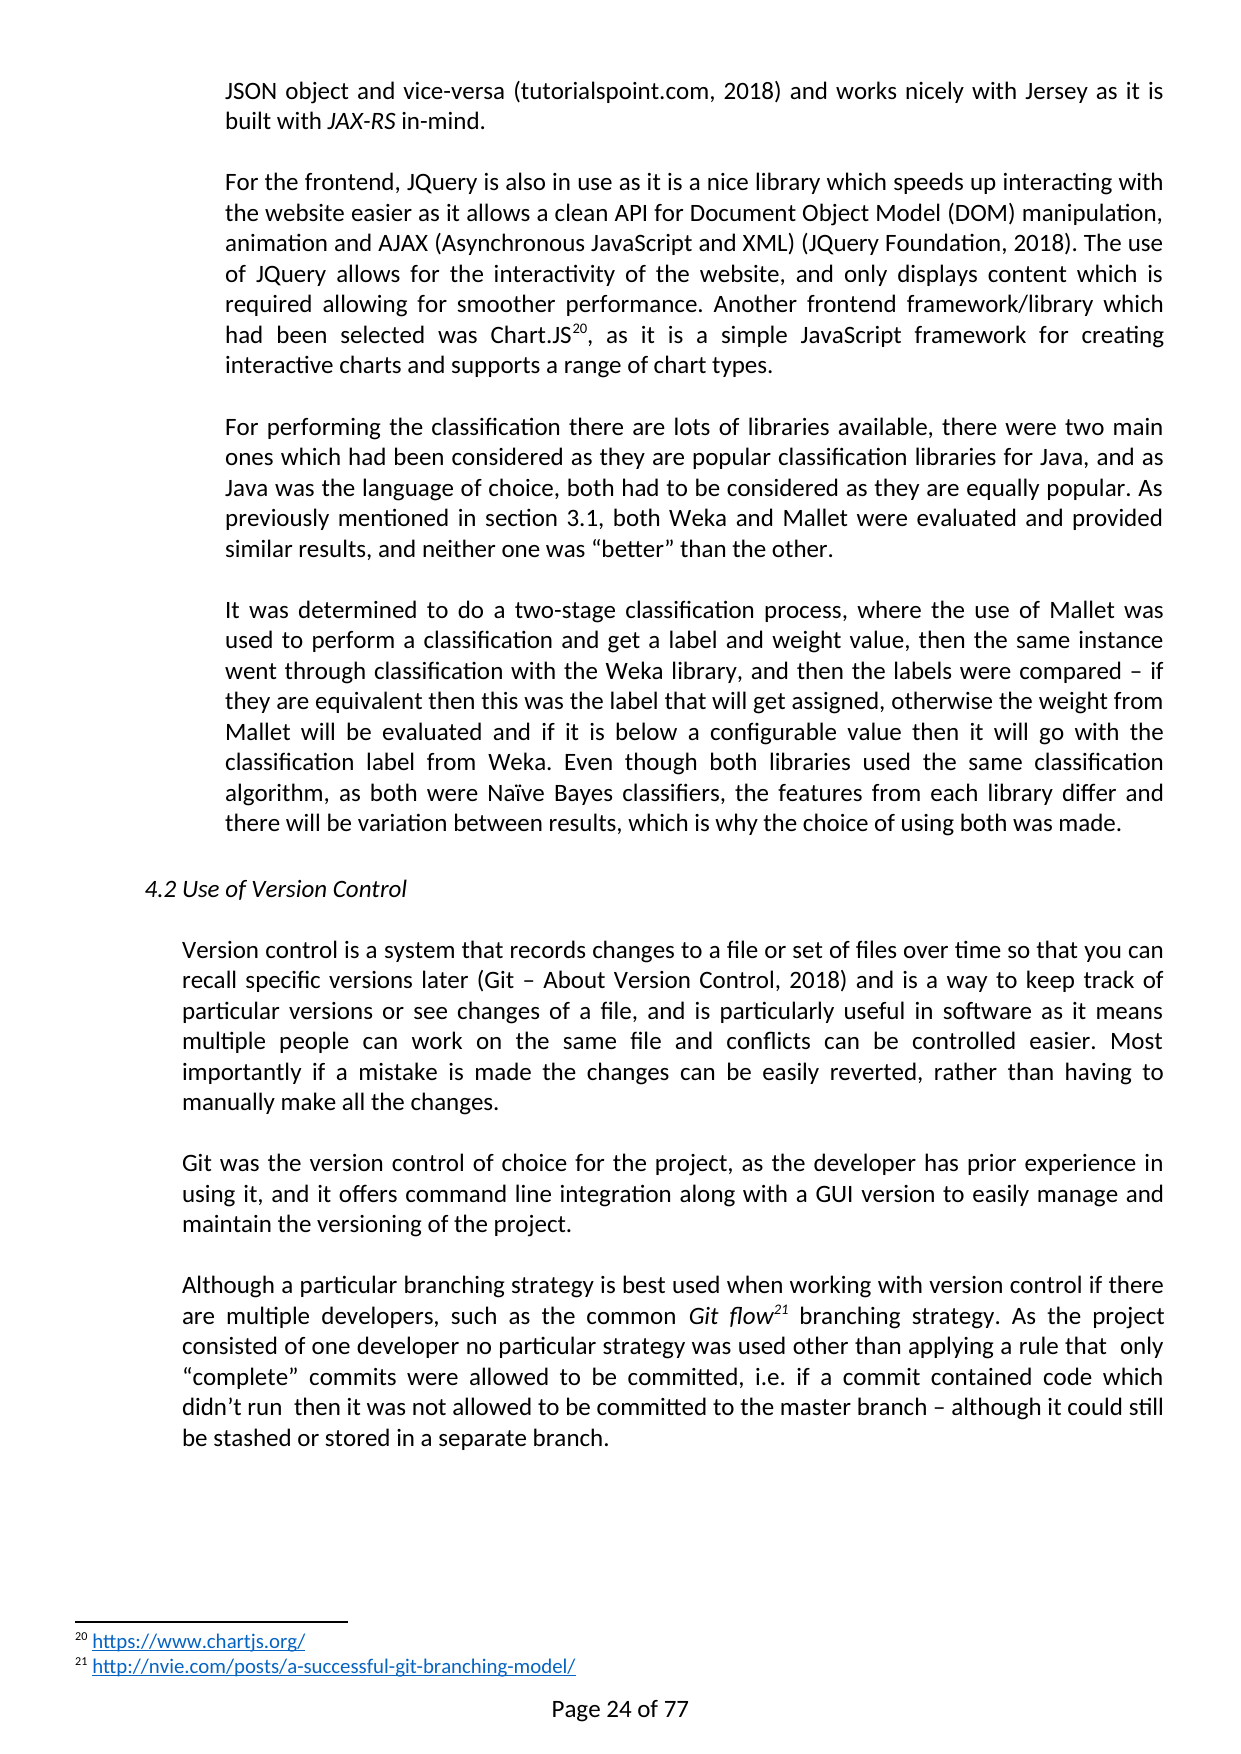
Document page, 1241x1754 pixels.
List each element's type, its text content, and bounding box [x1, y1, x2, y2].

text Git was the version control of choice for the project, as the developer has prior experience in using it, and it offers command line integration along with a GUI version to easily manage and maintain the versioning of the project. [182, 1147, 1165, 1239]
text Version control is a system that records changes to a file or set of files over time so that you can recall specific versions later (Git – About Version Control, 2018) and is a way to keep track of particular versions or see changes of a file, and is particularly useful in software as it means multiple people can work on the same file and conflicts can be controlled easier. Most importantly if a mistake is made the changes can be easily reverted, rather than having to manually make all the changes. [182, 934, 1165, 1117]
text Although a particular branching strategy is best used when working with version control if there are multiple developers, such as the common Git flow branching strategy. As the project consisted of one developer no particular strategy was used other than applying a rule that only “complete” commits were allowed to be committed, i.e. if a commit contained code which didn’t run then it was not allowed to be committed to the master branch – although it could still be stashed or stored in a separate branch. [182, 1269, 1165, 1453]
text For the frontend, JQuery is also in use as it is a nice library which speeds up interacting with the website easier as it allows a clean API for Document Object Model (DOM) manipulation, animation and AJAX (Asynchronous JavaScript and XML) (JQuery Foundation, 2018). The use of JQuery allows for the interactivity of the website, and only displays content which is required allowing for smoother performance. Another frontend framework/library which had been selected was Chart.JS, as it is a simple JavaScript framework for creating interactive charts and supports a range of chart types. [225, 167, 1165, 380]
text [225, 75, 1165, 136]
text For performing the classification there are lots of libraries available, there were two main ones which had been considered as they are popular classification libraries for Java, and as Java was the language of choice, both had to be considered as they are equally popular. As previously mentioned in section 3.1, both Weka and Mallet were evaluated and provided similar results, and neither one was “better” than the other. [225, 411, 1165, 563]
text It was determined to do a two-stage classification process, where the use of Mallet was used to perform a classification and get a label and weight value, then the same instance went through classification with the Weka library, and then the labels were compared – if they are equivalent then this was the label that will get assigned, otherwise the weight from Mallet will be evaluated and if it is below a configurable value then it will go with the classification label from Weka. Even though both libraries used the same classification algorithm, as both were Naïve Bayes classifiers, the features from each library differ and there will be variation between results, which is why the choice of using both was made. [225, 594, 1165, 838]
subtitle Use of Version Control [144, 873, 1165, 903]
